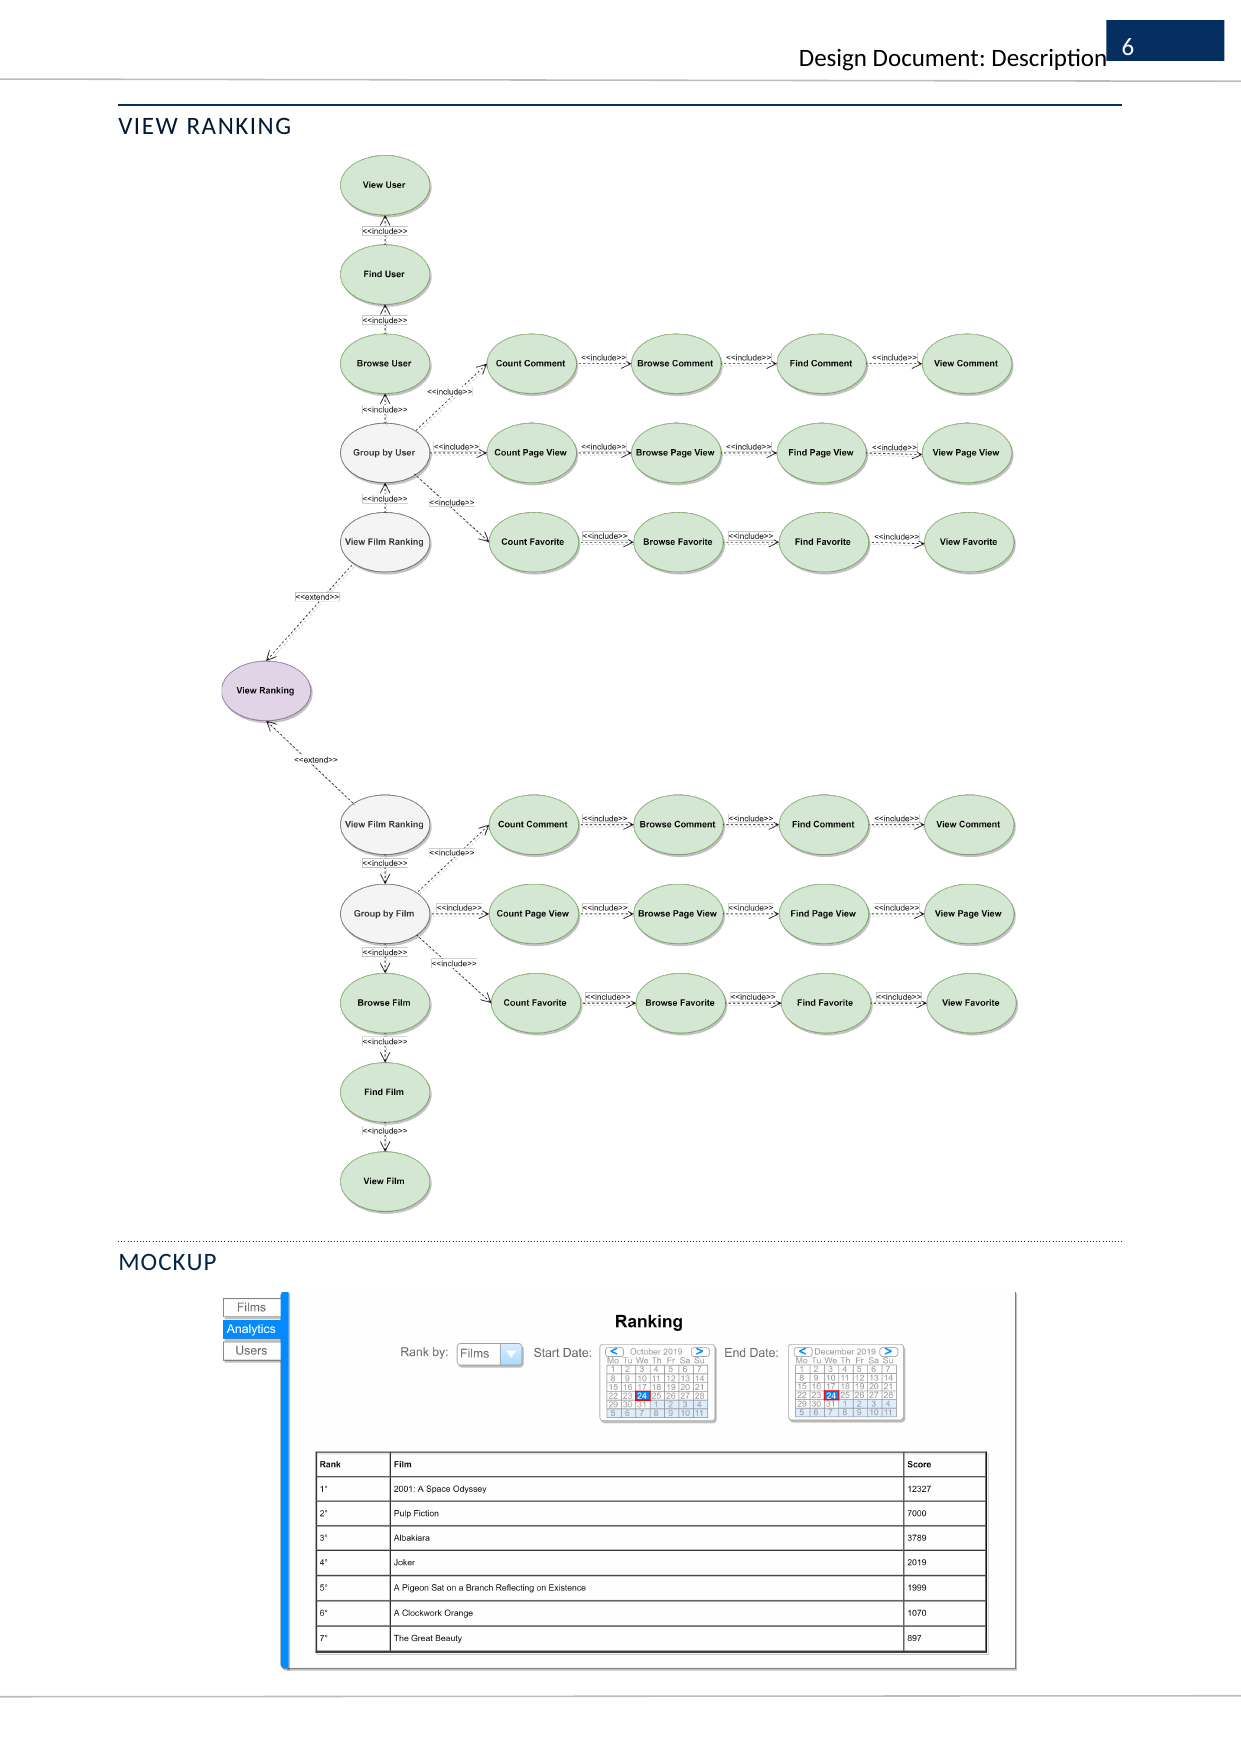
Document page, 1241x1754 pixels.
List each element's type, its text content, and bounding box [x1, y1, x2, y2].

subtitle View Ranking [118, 106, 1122, 141]
subtitle Mockup [118, 1241, 1122, 1277]
picture [221, 155, 1019, 1216]
picture [223, 1292, 1018, 1672]
